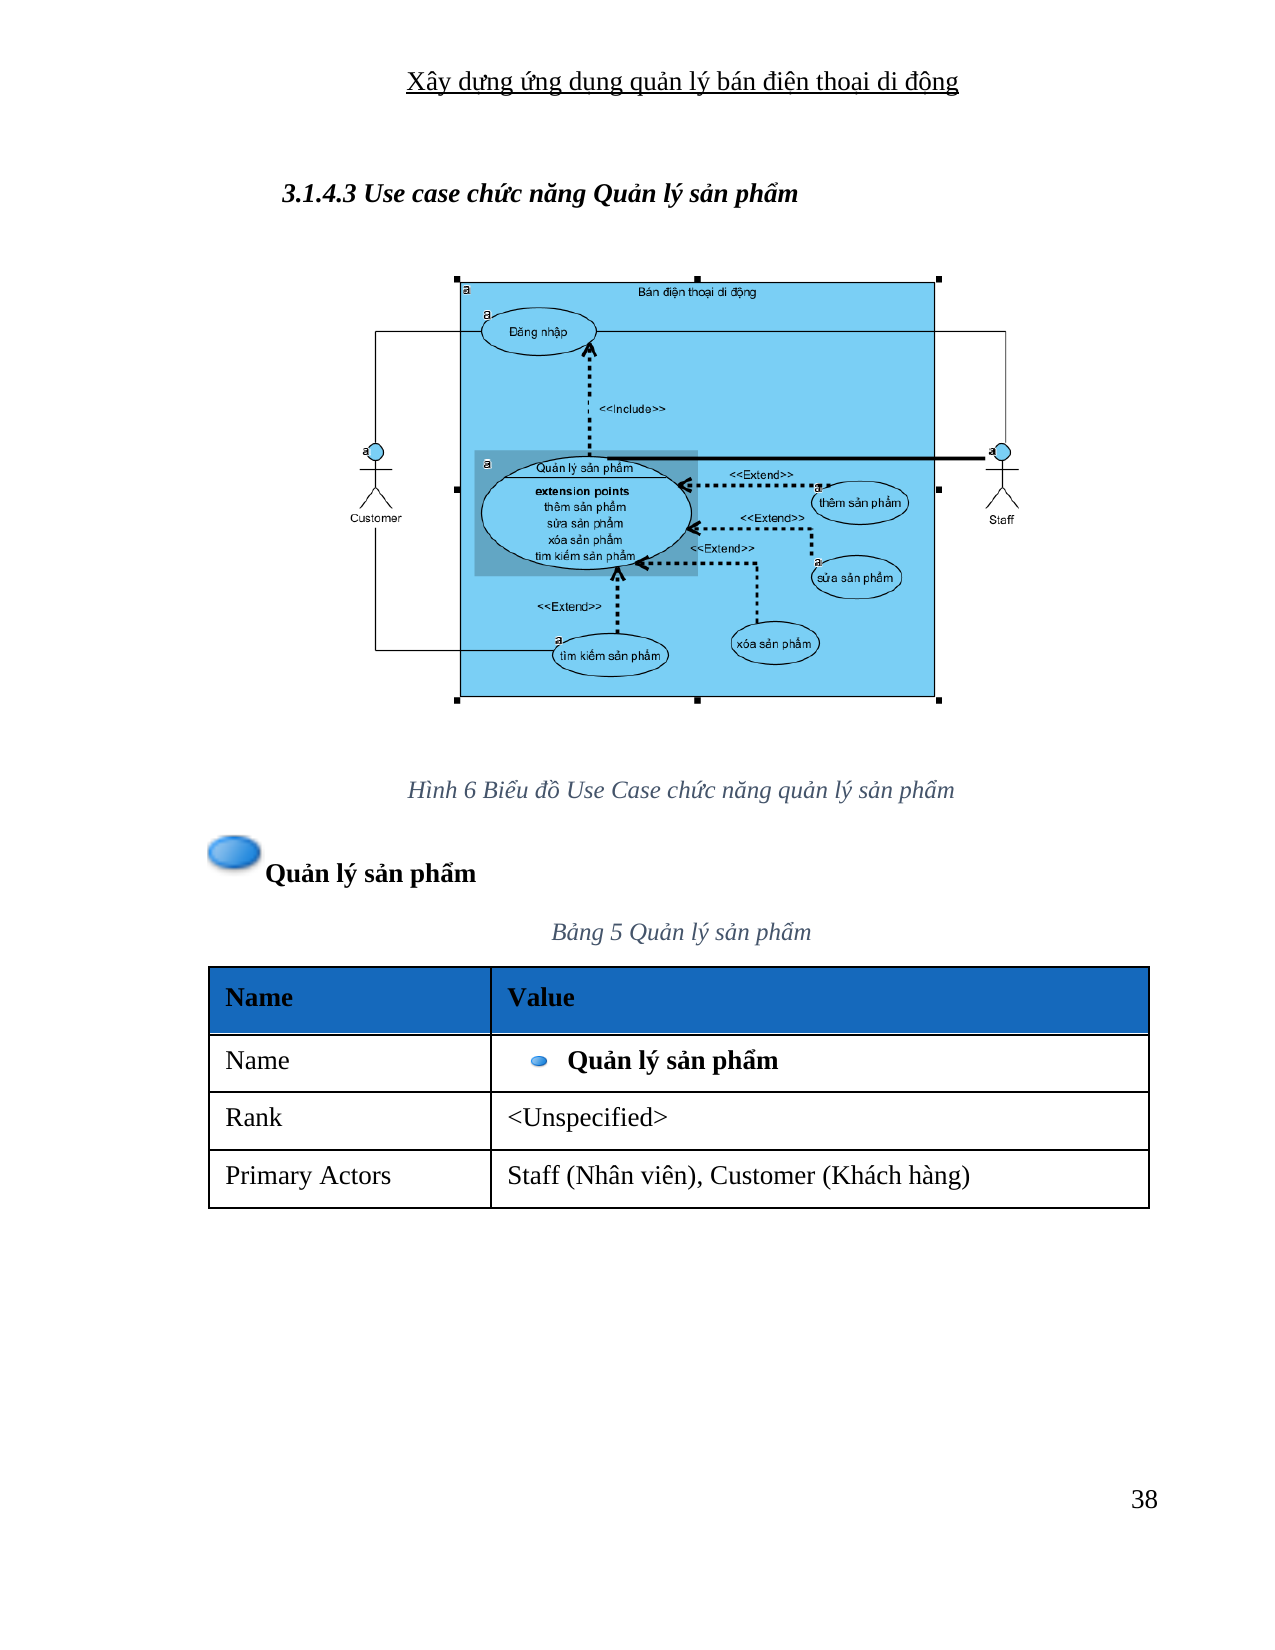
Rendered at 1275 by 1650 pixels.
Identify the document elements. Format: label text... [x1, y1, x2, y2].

table_cell Primary Actors [210, 1151, 490, 1207]
table_header Value [492, 968, 1148, 1033]
table_cell Staff (Nhân viên), Customer (Khách hàng) [492, 1151, 1148, 1207]
picture [327, 223, 1038, 747]
picture [530, 1052, 548, 1070]
table_cell Rank [210, 1093, 490, 1149]
table_cell Quản lý sản phẩm [492, 1036, 1148, 1091]
text Quản lý sản phẩm [207, 825, 1158, 888]
table_cell Name [210, 1036, 490, 1091]
picture [207, 825, 265, 883]
table_header Name [210, 968, 490, 1033]
table_cell <Unspecified> [492, 1093, 1148, 1149]
text Hình 6 Biểu đồ Use Case chức năng quản lý sản phẩm [207, 775, 1158, 804]
text Bảng 5 Quản lý sản phẩm [207, 917, 1158, 945]
subtitle 3.1.4.3 Use case chức năng Quản lý sản phẩm [282, 177, 1158, 208]
